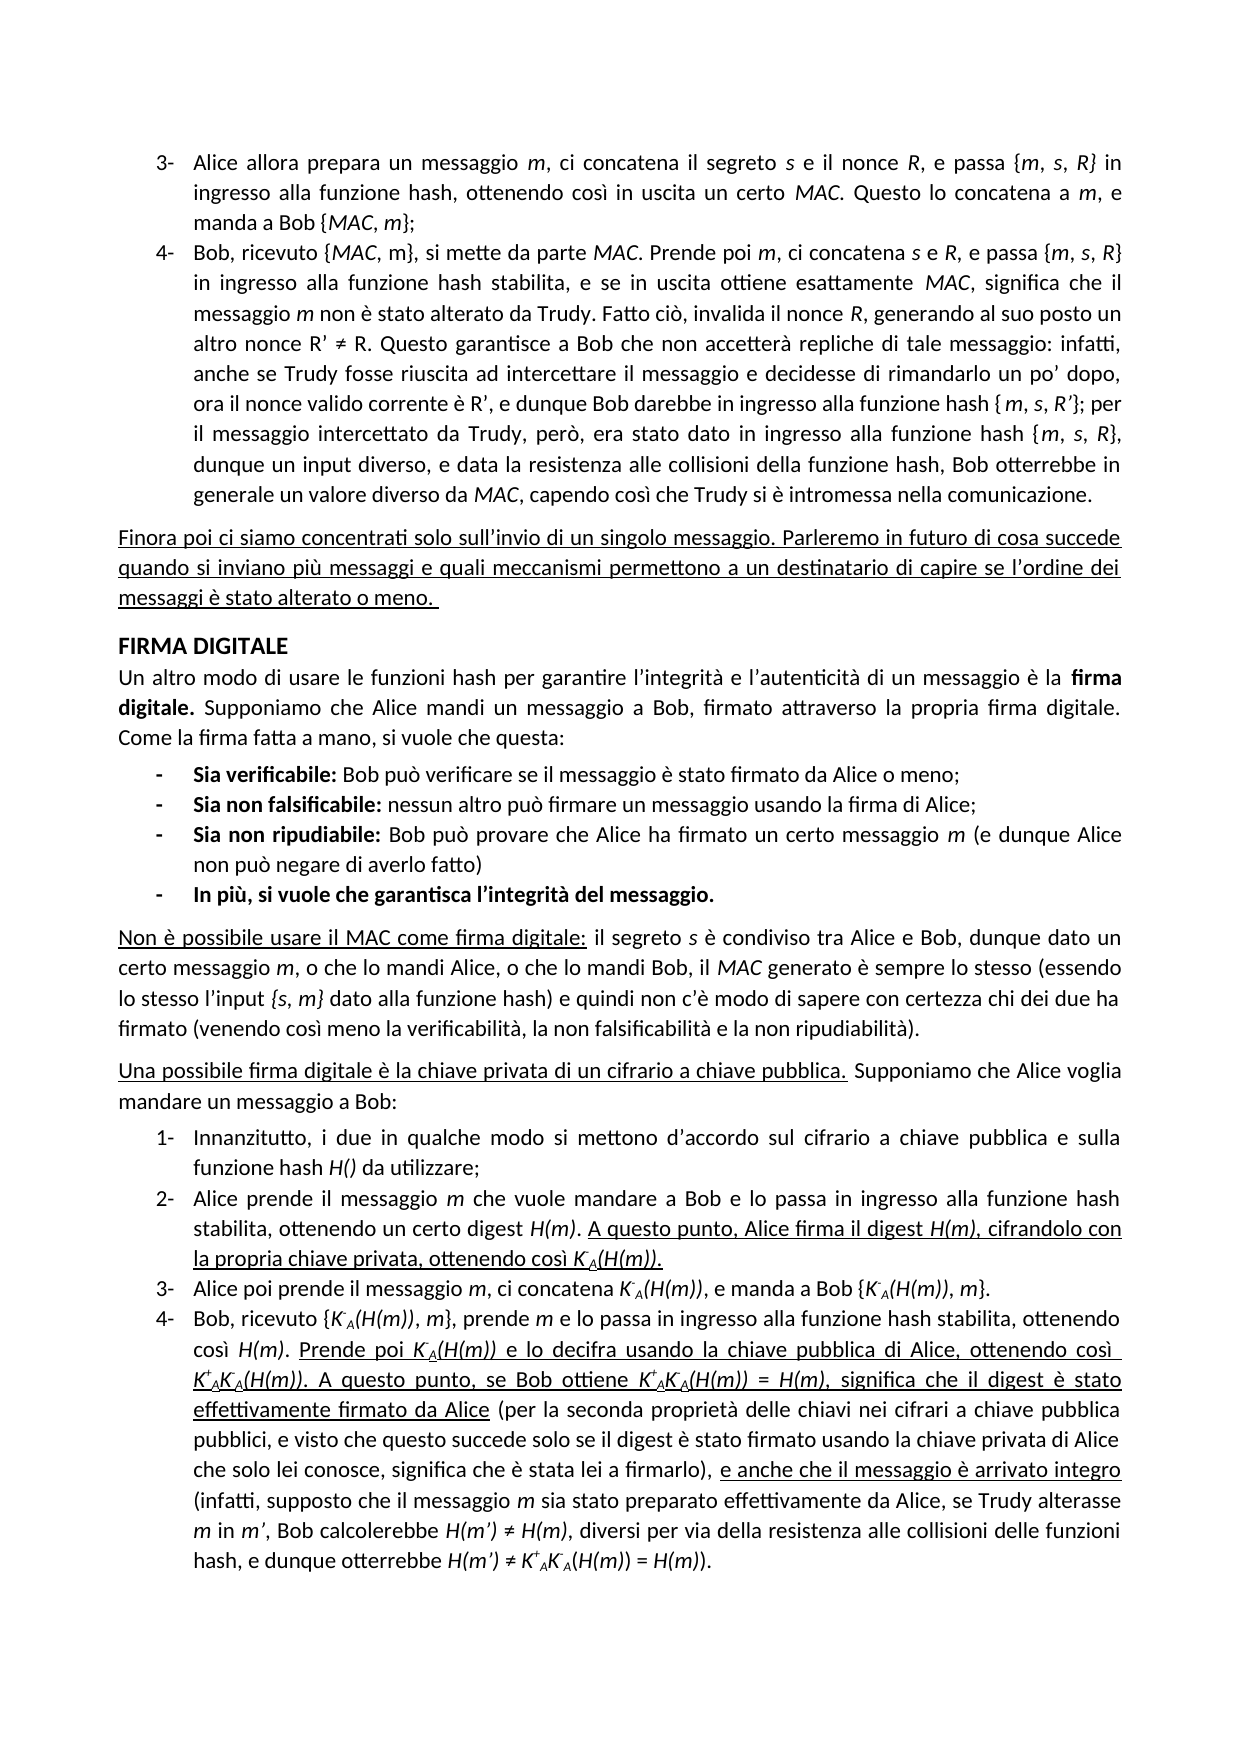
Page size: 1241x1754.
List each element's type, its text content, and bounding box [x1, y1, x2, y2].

list Sia non ripudiabile: Bob può provare che Alice ha firmato un certo messaggio m (e dunque Alice non può negare di averlo fatto) [156, 820, 1122, 878]
list Alice poi prende il messaggio m, ci concatena K-A(H(m)), e manda a Bob {K-A(H(m)), m}. [156, 1274, 1122, 1302]
list Sia non falsificabile: nessun altro può firmare un messaggio usando la firma di Alice; [156, 790, 1122, 818]
list Alice allora prepara un messaggio m, ci concatena il segreto s e il nonce R, e passa {m, s, R} in ingresso alla funzione hash, ottenendo così in uscita un certo MAC. Questo lo concatena a m, e manda a Bob {MAC, m}; [156, 148, 1122, 236]
list Bob, ricevuto {K-A(H(m)), m}, prende m e lo passa in ingresso alla funzione hash stabilita, ottenendo così H(m). Prende poi K-A(H(m)) e lo decifra usando la chiave pubblica di Alice, ottenendo così K+AK-A(H(m)). A questo punto, se Bob ottiene K+AK-A(H(m)) = H(m), significa che il digest è stato effettivamente firmato da Alice (per la seconda proprietà delle chiavi nei cifrari a chiave pubblica pubblici, e visto che questo succede solo se il digest è stato firmato usando la chiave privata di Alice che solo lei conosce, significa che è stata lei a firmarlo), e anche che il messaggio è arrivato integro (infatti, supposto che il messaggio m sia stato preparato effettivamente da Alice, se Trudy alterasse m in m’, Bob calcolerebbe H(m’) ≠ H(m), diversi per via della resistenza alle collisioni delle funzioni hash, e dunque otterrebbe H(m’) ≠ K+AK-A(H(m)) = H(m)). [156, 1304, 1122, 1574]
list Sia verificabile: Bob può verificare se il messaggio è stato firmato da Alice o meno; [156, 760, 1122, 788]
list Alice prende il messaggio m che vuole mandare a Bob e lo passa in ingresso alla funzione hash stabilita, ottenendo un certo digest H(m). A questo punto, Alice firma il digest H(m), cifrandolo con la propria chiave privata, ottenendo così K-A(H(m)). [156, 1184, 1122, 1272]
list Innanzitutto, i due in qualche modo si mettono d’accordo sul cifrario a chiave pubblica e sulla funzione hash H() da utilizzare; [156, 1123, 1122, 1181]
text FIRMA DIGITALE [118, 630, 1122, 660]
list Bob, ricevuto {MAC, m}, si mette da parte MAC. Prende poi m, ci concatena s e R, e passa {m, s, R} in ingresso alla funzione hash stabilita, e se in uscita ottiene esattamente MAC, significa che il messaggio m non è stato alterato da Trudy. Fatto ciò, invalida il nonce R, generando al suo posto un altro nonce R’ ≠ R. Questo garantisce a Bob che non accetterà repliche di tale messaggio: infatti, anche se Trudy fosse riuscita ad intercettare il messaggio e decidesse di rimandarlo un po’ dopo, ora il nonce valido corrente è R’, e dunque Bob darebbe in ingresso alla funzione hash {m, s, R’}; per il messaggio intercettato da Trudy, però, era stato dato in ingresso alla funzione hash {m, s, R}, dunque un input diverso, e data la resistenza alle collisioni della funzione hash, Bob otterrebbe in generale un valore diverso da MAC, capendo così che Trudy si è intromessa nella comunicazione. [156, 238, 1122, 508]
text Non è possibile usare il MAC come firma digitale: il segreto s è condiviso tra Alice e Bob, dunque dato un certo messaggio m, o che lo mandi Alice, o che lo mandi Bob, il MAC generato è sempre lo stesso (essendo lo stesso l’input {s, m} dato alla funzione hash) e quindi non c’è modo di sapere con certezza chi dei due ha firmato (venendo così meno la verificabilità, la non falsificabilità e la non ripudiabilità). [118, 923, 1122, 1042]
text Un altro modo di usare le funzioni hash per garantire l’integrità e l’autenticità di un messaggio è la firma digitale. Supponiamo che Alice mandi un messaggio a Bob, firmato attraverso la propria firma digitale. Come la firma fatta a mano, si vuole che questa: [118, 663, 1122, 751]
text Una possibile firma digitale è la chiave privata di un cifrario a chiave pubblica. Supponiamo che Alice voglia mandare un messaggio a Bob: [118, 1057, 1122, 1115]
text Finora poi ci siamo concentrati solo sull’invio di un singolo messaggio. Parleremo in futuro di cosa succede quando si inviano più messaggi e quali meccanismi permettono a un destinatario di capire se l’ordine dei messaggi è stato alterato o meno. [118, 523, 1122, 547]
list In più, si vuole che garantisca l’integrità del messaggio. [156, 881, 1122, 908]
text Finora poi ci siamo concentrati solo sull’invio di un singolo messaggio. Parleremo in futuro di cosa succede quando si inviano più messaggi e quali meccanismi permettono a un destinatario di capire se l’ordine dei messaggi è stato alterato o meno. [118, 548, 1122, 611]
